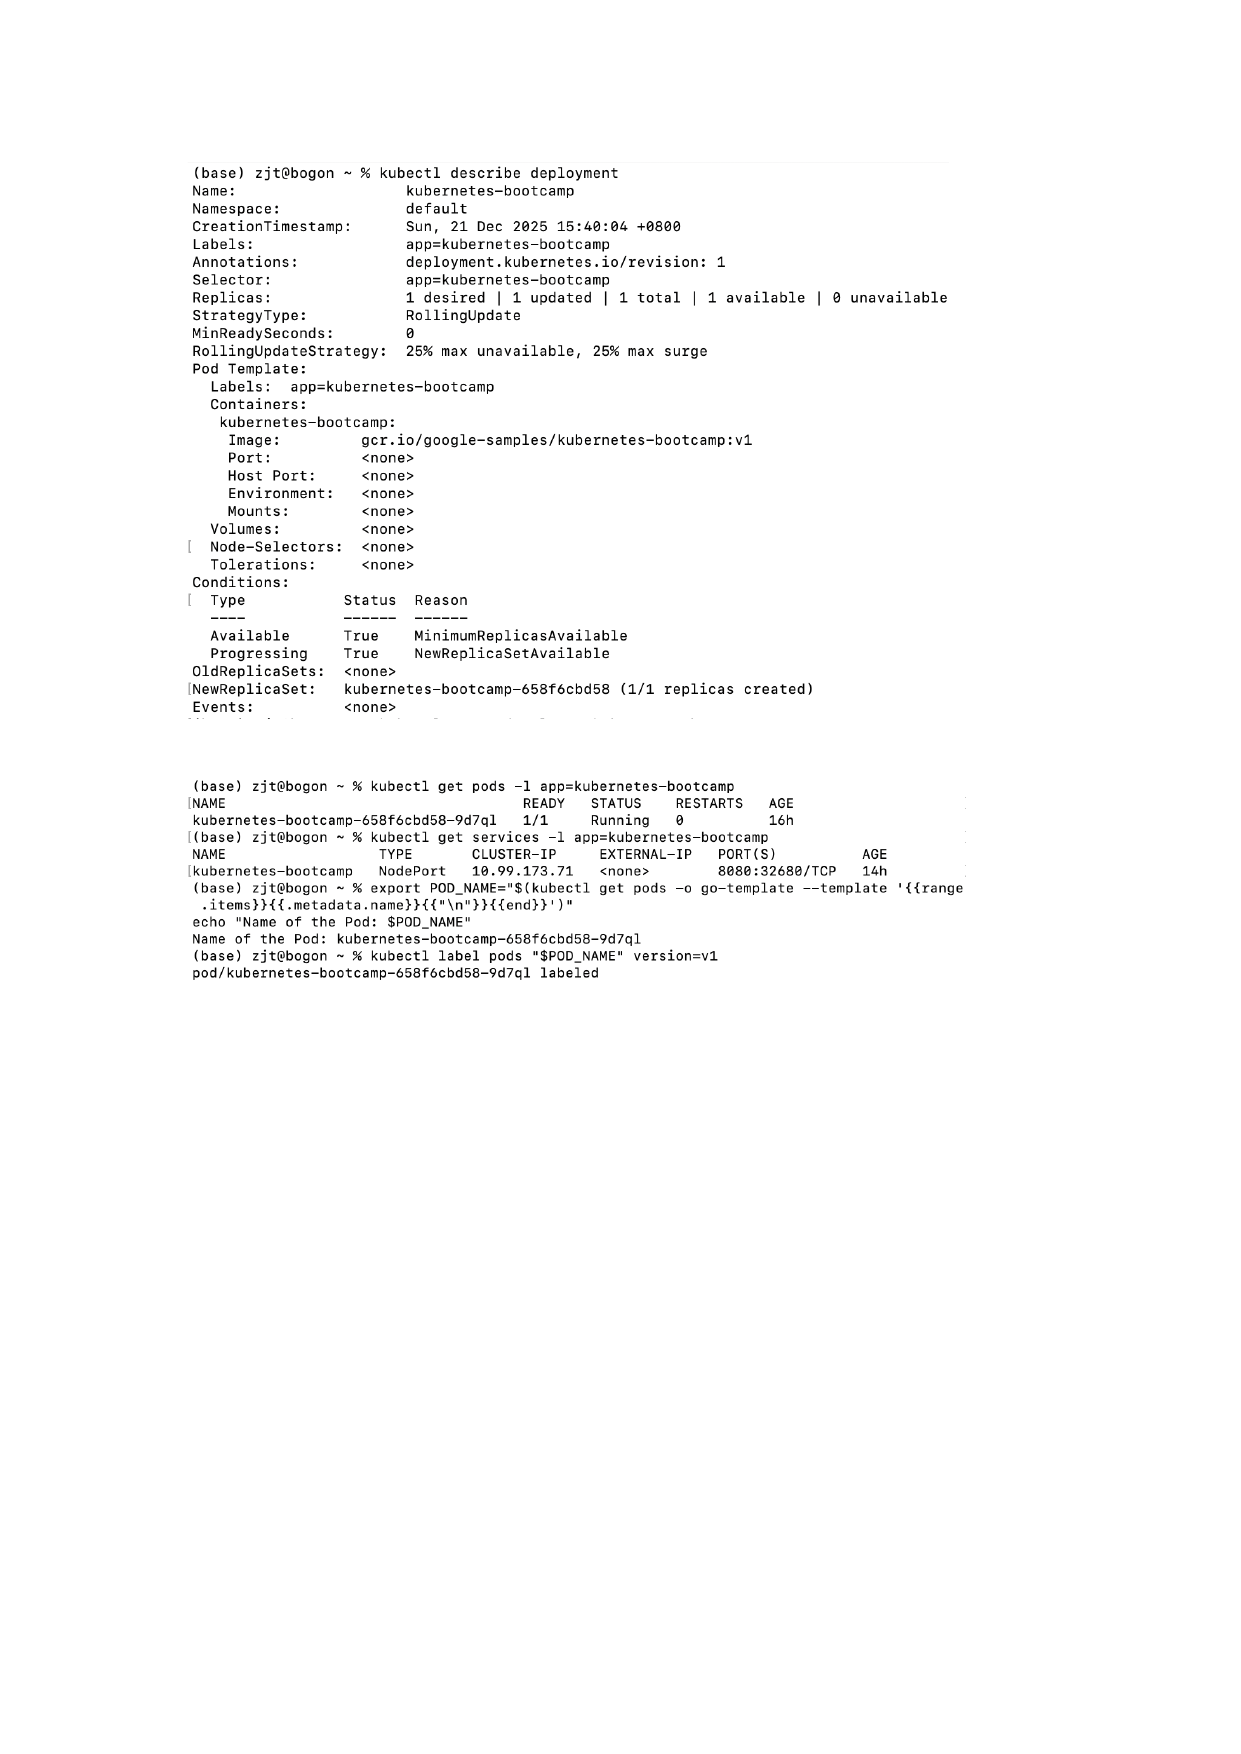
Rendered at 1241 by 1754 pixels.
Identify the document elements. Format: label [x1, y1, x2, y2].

picture [187, 776, 966, 982]
picture [187, 162, 949, 719]
